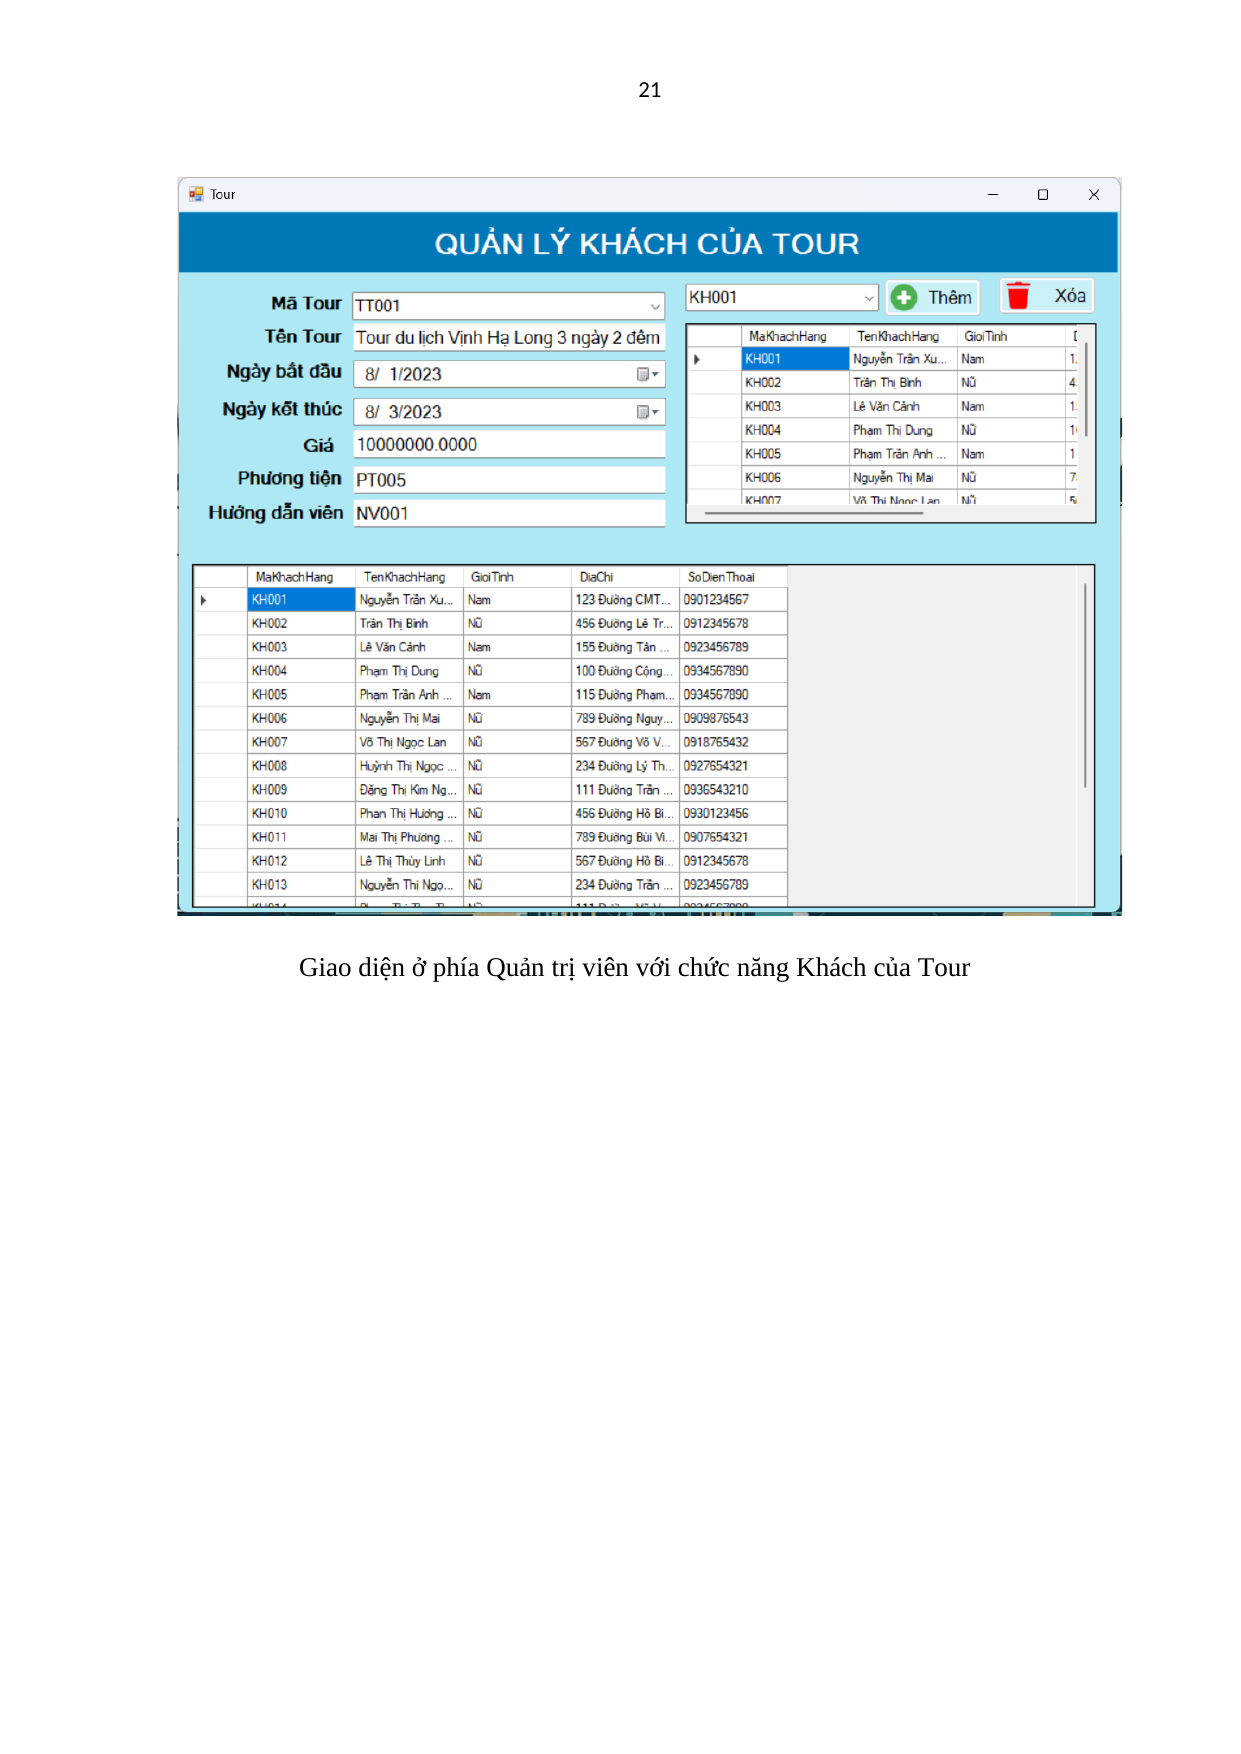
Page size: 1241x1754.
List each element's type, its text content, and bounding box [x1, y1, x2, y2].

picture [177, 177, 1123, 916]
text Giao diện ở phía Quản trị viên với chức năng Khách của Tour [148, 951, 1122, 982]
